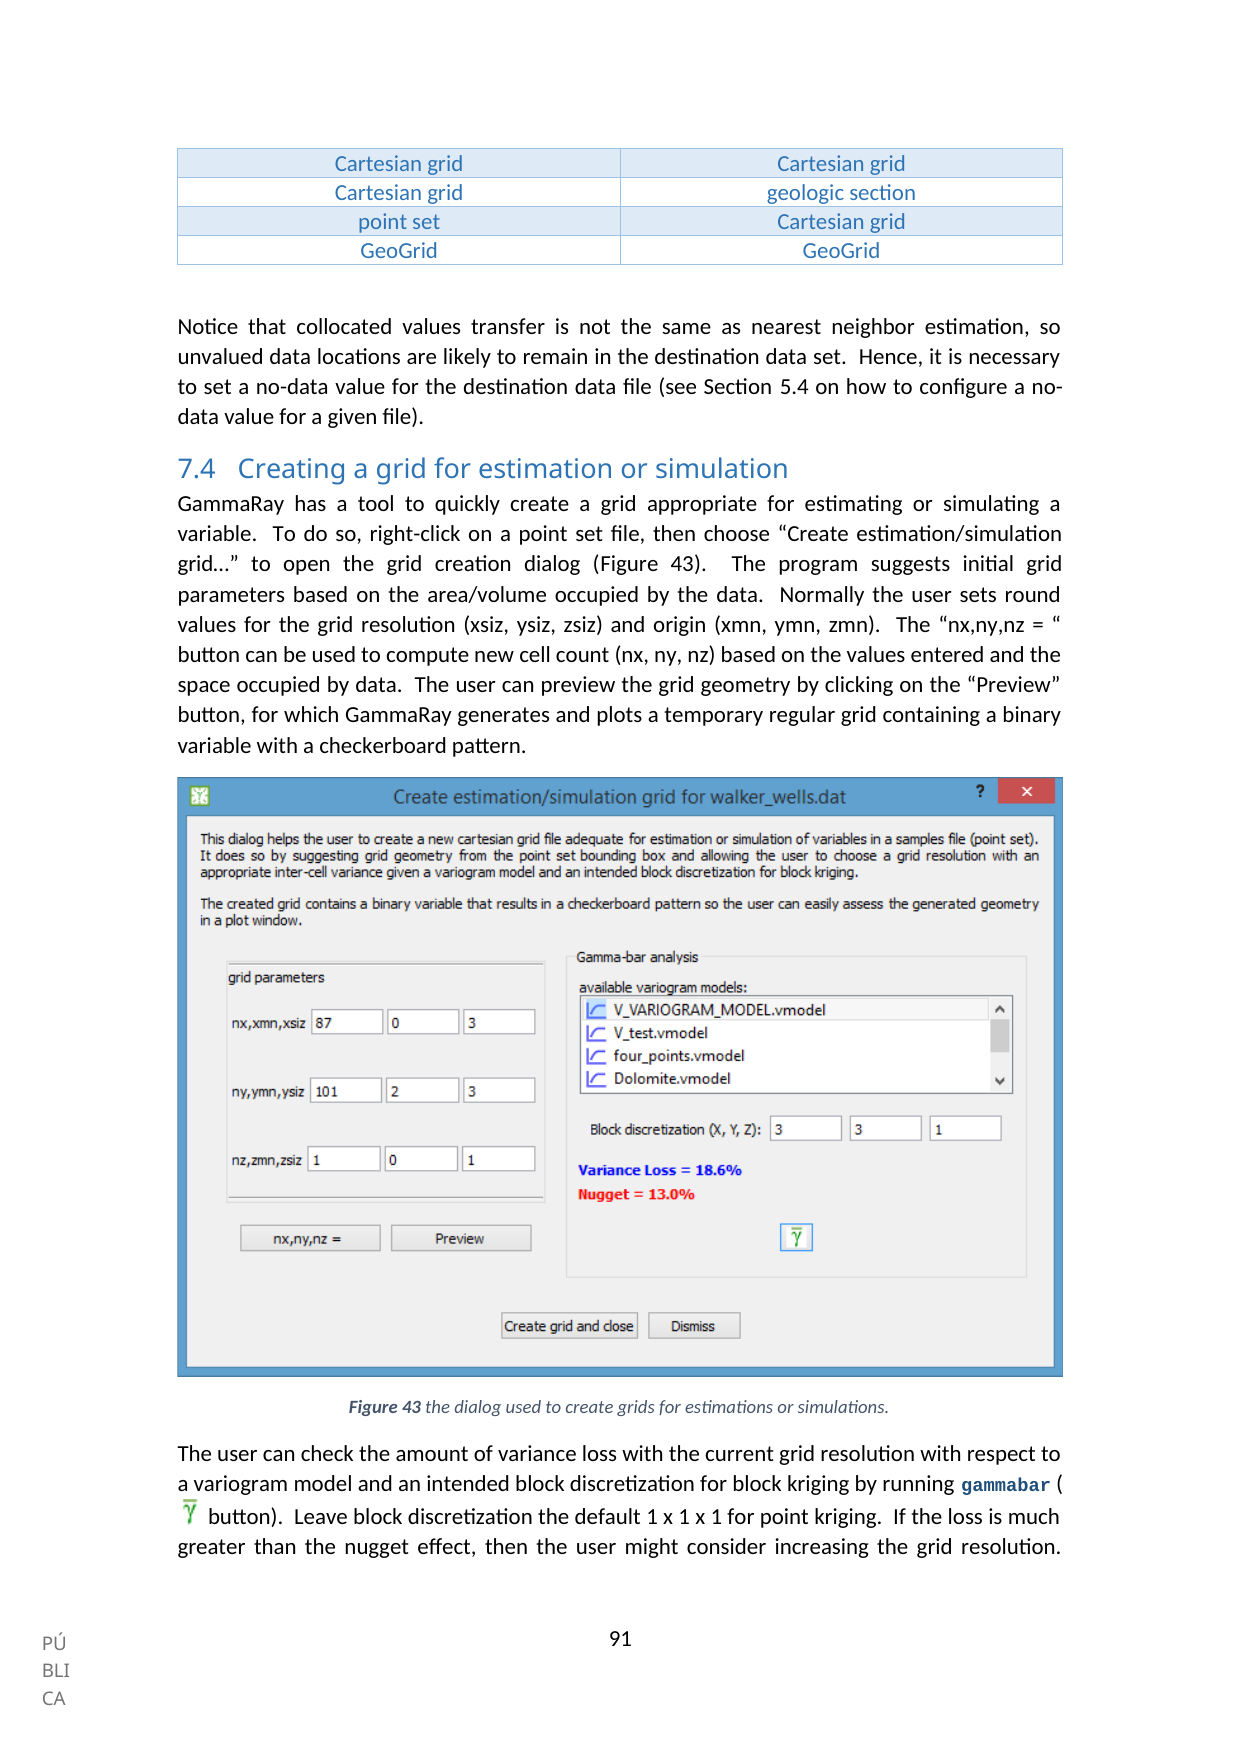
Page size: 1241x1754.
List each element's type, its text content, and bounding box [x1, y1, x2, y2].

text Figure 43 the dialog used to create grids for estimations or simulations. [177, 1395, 1063, 1418]
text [177, 1439, 1063, 1560]
table_cell geologic section [621, 178, 1062, 206]
picture [177, 1499, 203, 1525]
table_cell Cartesian grid [621, 149, 1062, 177]
text Notice that collocated values transfer is not the same as nearest neighbor estimation, so unvalued data locations are likely to remain in the destination data set. Hence, it is necessary to set a no-data value for the destination data file (see Section 5.4 on how to configure a no-data value for a given file). [177, 312, 1063, 430]
subtitle Creating a grid for estimation or simulation [177, 449, 1063, 486]
table_cell GeoGrid [621, 236, 1062, 264]
text GammaRay has a tool to quickly create a grid appropriate for estimating or simulating a variable. To do so, right-click on a point set file, then choose “Create estimation/simulation grid…” to open the grid creation dialog (Figure 41). The program suggests initial grid parameters based on the area/volume occupied by the data. Normally the user sets round values for the grid resolution (xsiz, ysiz, zsiz) and origin (xmn, ymn, zmn). The “nx,ny,nz = “ button can be used to compute new cell count (nx, ny, nz) based on the values entered and the space occupied by data. The user can preview the grid geometry by clicking on the “Preview” button, for which GammaRay generates and plots a temporary regular grid containing a binary variable with a checkerboard pattern. [177, 489, 1063, 759]
picture [177, 777, 1063, 1377]
table_cell point set [178, 207, 620, 235]
table_cell GeoGrid [178, 236, 620, 264]
table_cell Cartesian grid [621, 207, 1062, 235]
table_cell Cartesian grid [178, 178, 620, 206]
table_cell Cartesian grid [178, 149, 620, 177]
